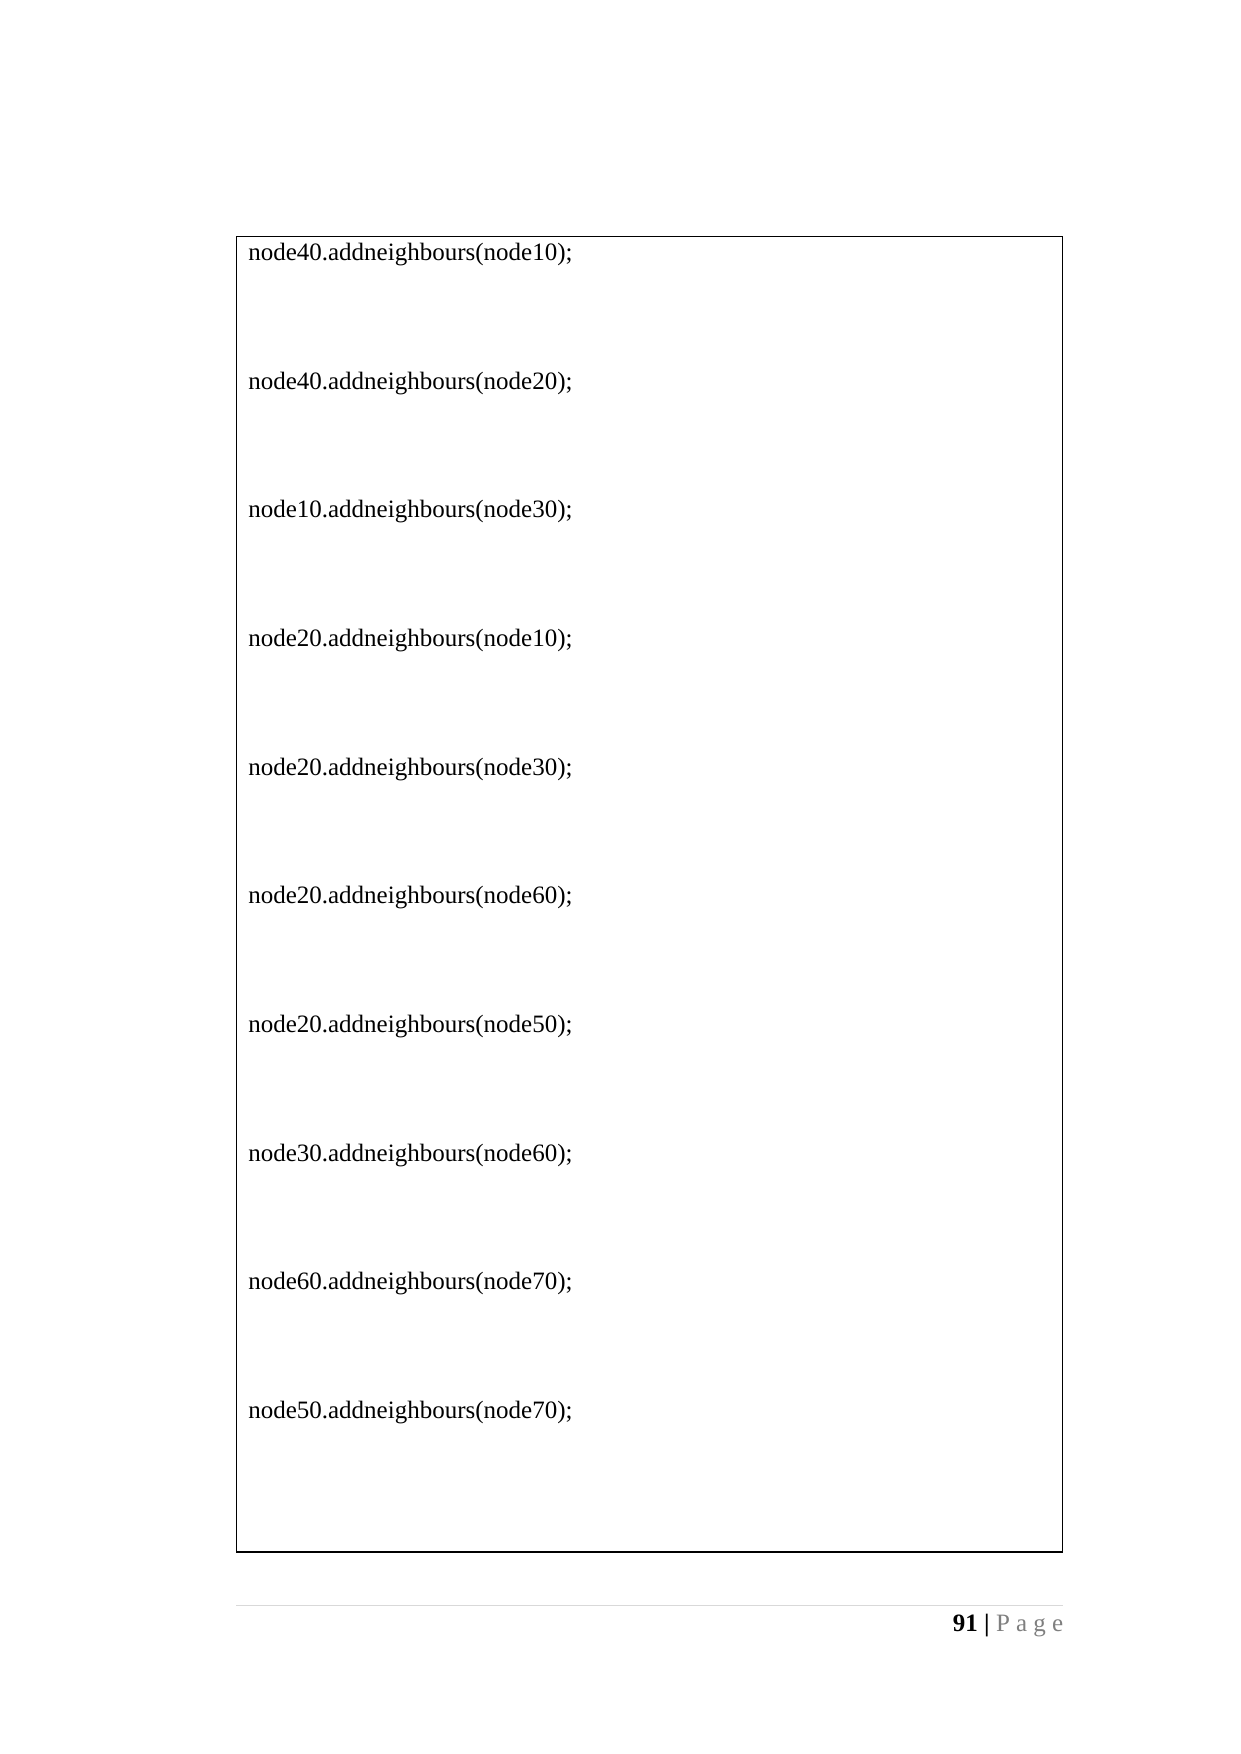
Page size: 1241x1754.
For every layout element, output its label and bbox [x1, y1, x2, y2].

table_cell [237, 237, 1062, 1551]
